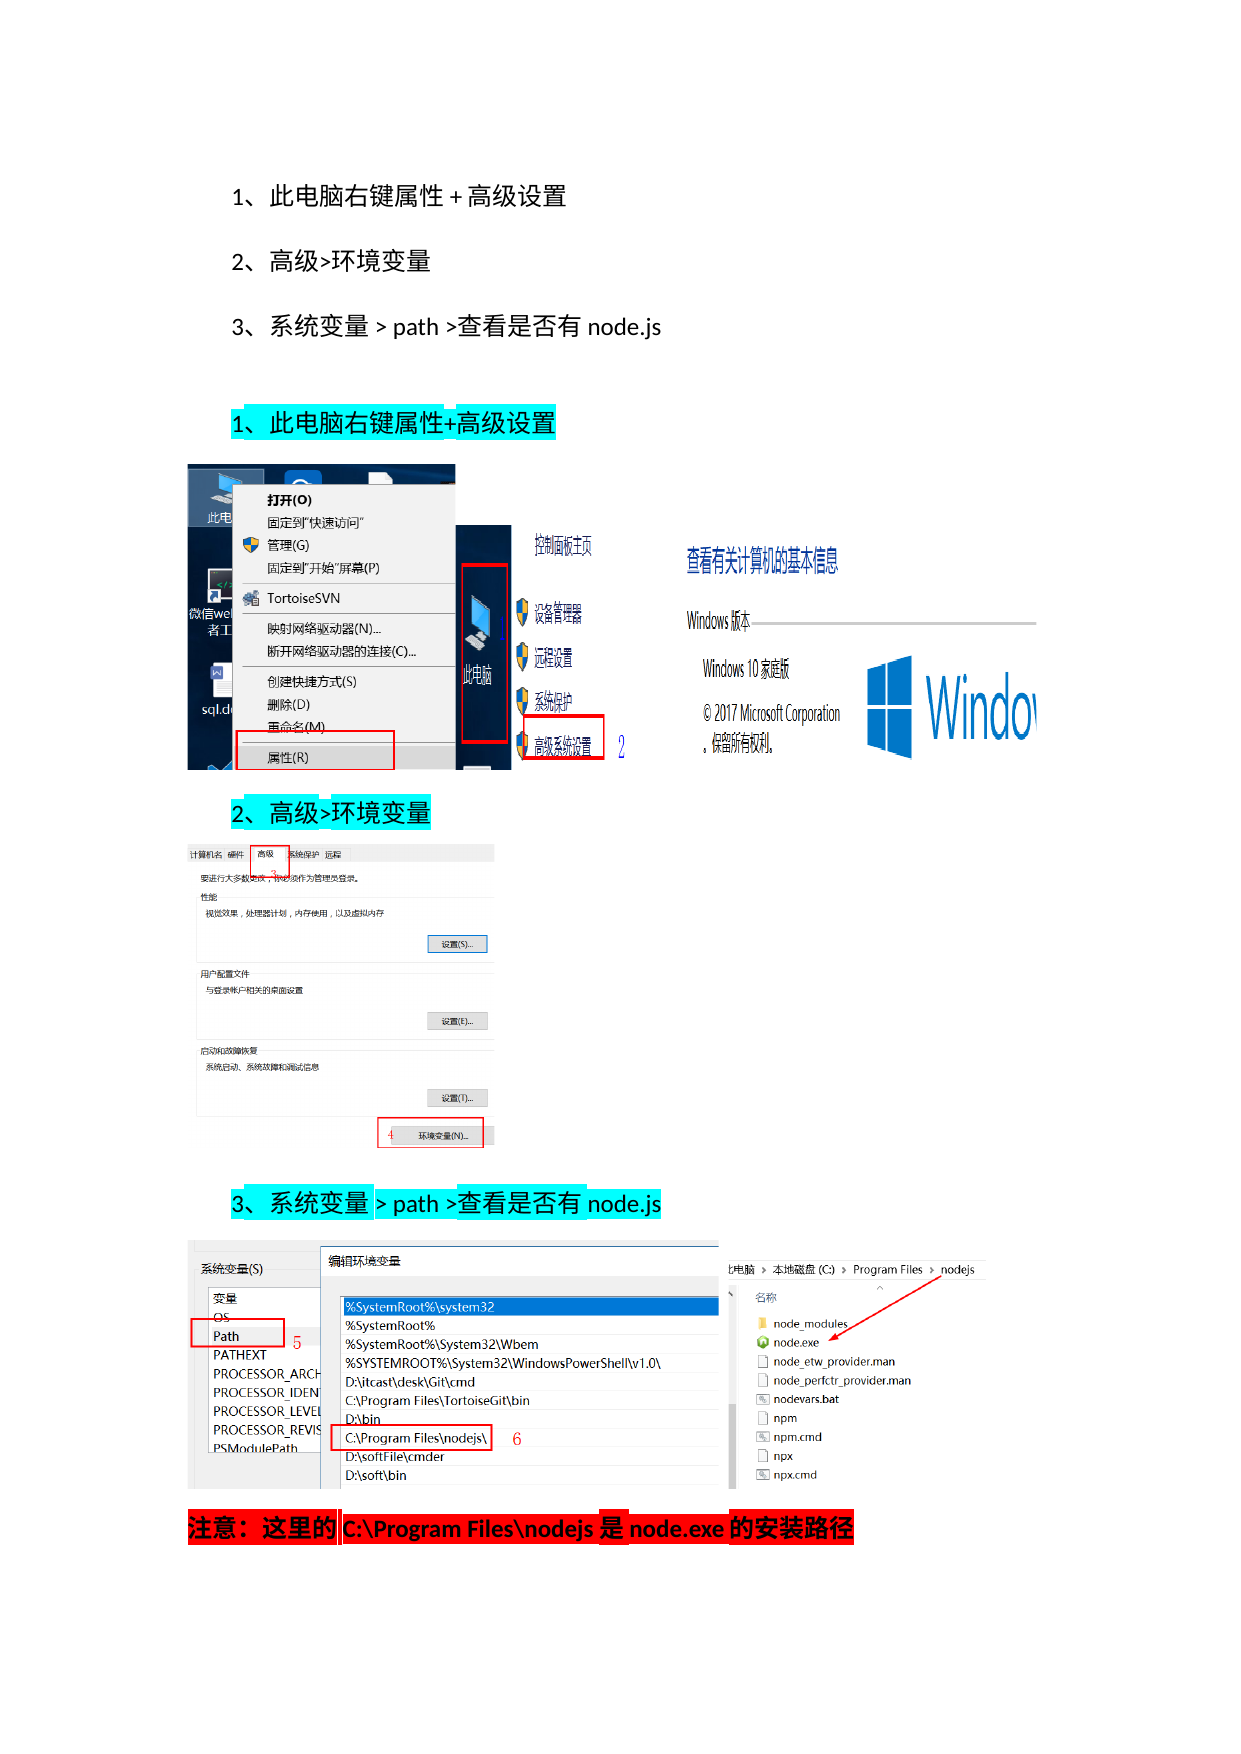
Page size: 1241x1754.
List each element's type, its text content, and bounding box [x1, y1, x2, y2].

picture [728, 1260, 986, 1489]
list 1、此电脑右键属性+高级设置 [187, 389, 1053, 454]
list 此电脑右键属性 + 高级设置 [231, 162, 1053, 227]
text 3、系统变量 > path >查看是否有node.js [187, 1169, 1053, 1234]
picture [187, 1240, 719, 1489]
picture [187, 464, 1037, 770]
list 系统变量 > path >查看是否有node.js [231, 292, 1053, 357]
list 2、高级>环境变量 [187, 779, 1053, 844]
picture [187, 844, 495, 1148]
list 注意：这里的C:\Program Files\nodejs 是node.exe的安装路径 [187, 1494, 1053, 1559]
list 高级>环境变量 [231, 227, 1053, 292]
